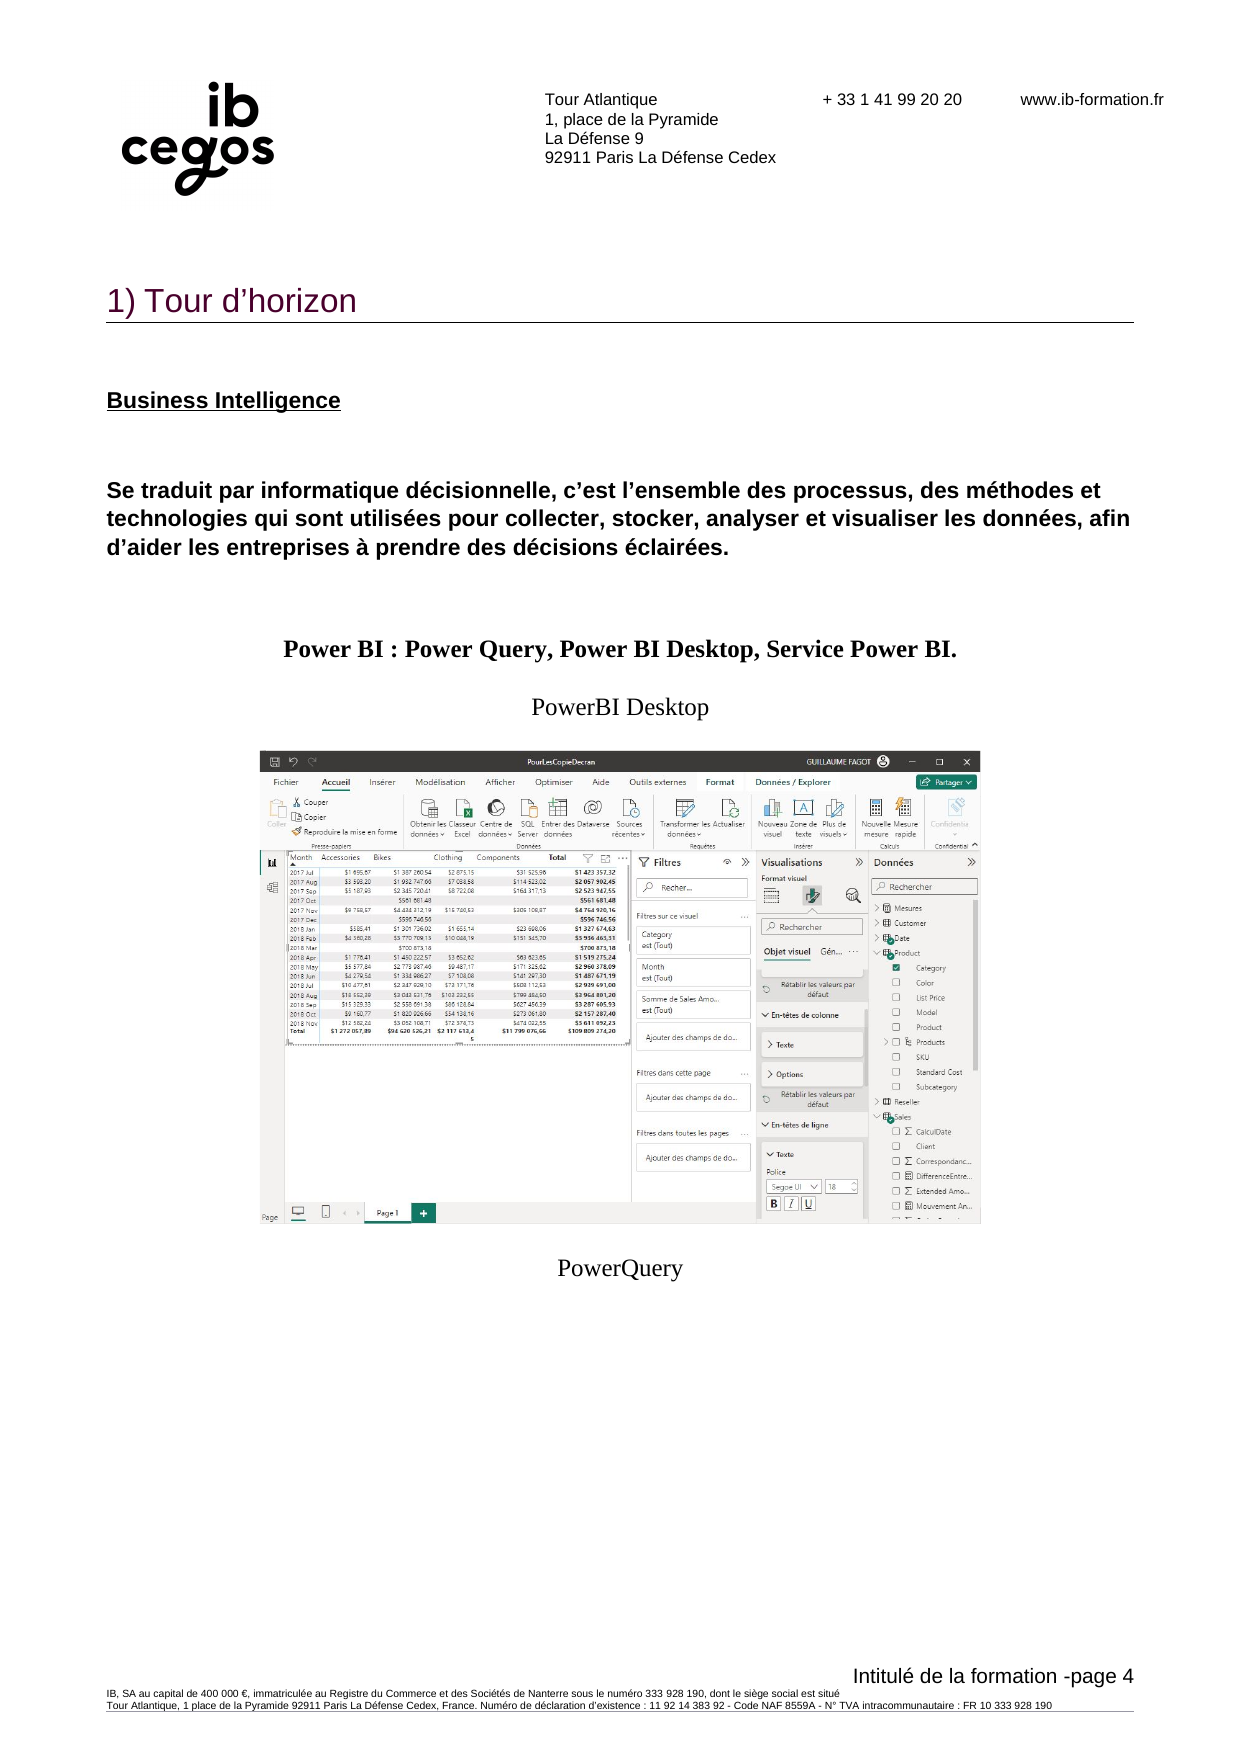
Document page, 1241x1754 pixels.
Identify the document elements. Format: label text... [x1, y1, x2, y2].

list Tour d’horizon [106, 281, 1134, 322]
picture [120, 80, 275, 211]
text Se traduit par informatique décisionnelle, c’est l’ensemble des processus, des méthodes et technologies qui sont utilisées pour collecter, stocker, analyser et visualiser les données, afin d’aider les entreprises à prendre des décisions éclairées. [106, 477, 1134, 560]
text Business Intelligence [106, 387, 1134, 413]
text PowerBI Desktop [106, 692, 1134, 721]
text PowerQuery [106, 1253, 1134, 1282]
picture [259, 750, 981, 1224]
text Power BI : Power Query, Power BI Desktop, Service Power BI. [106, 634, 1134, 663]
